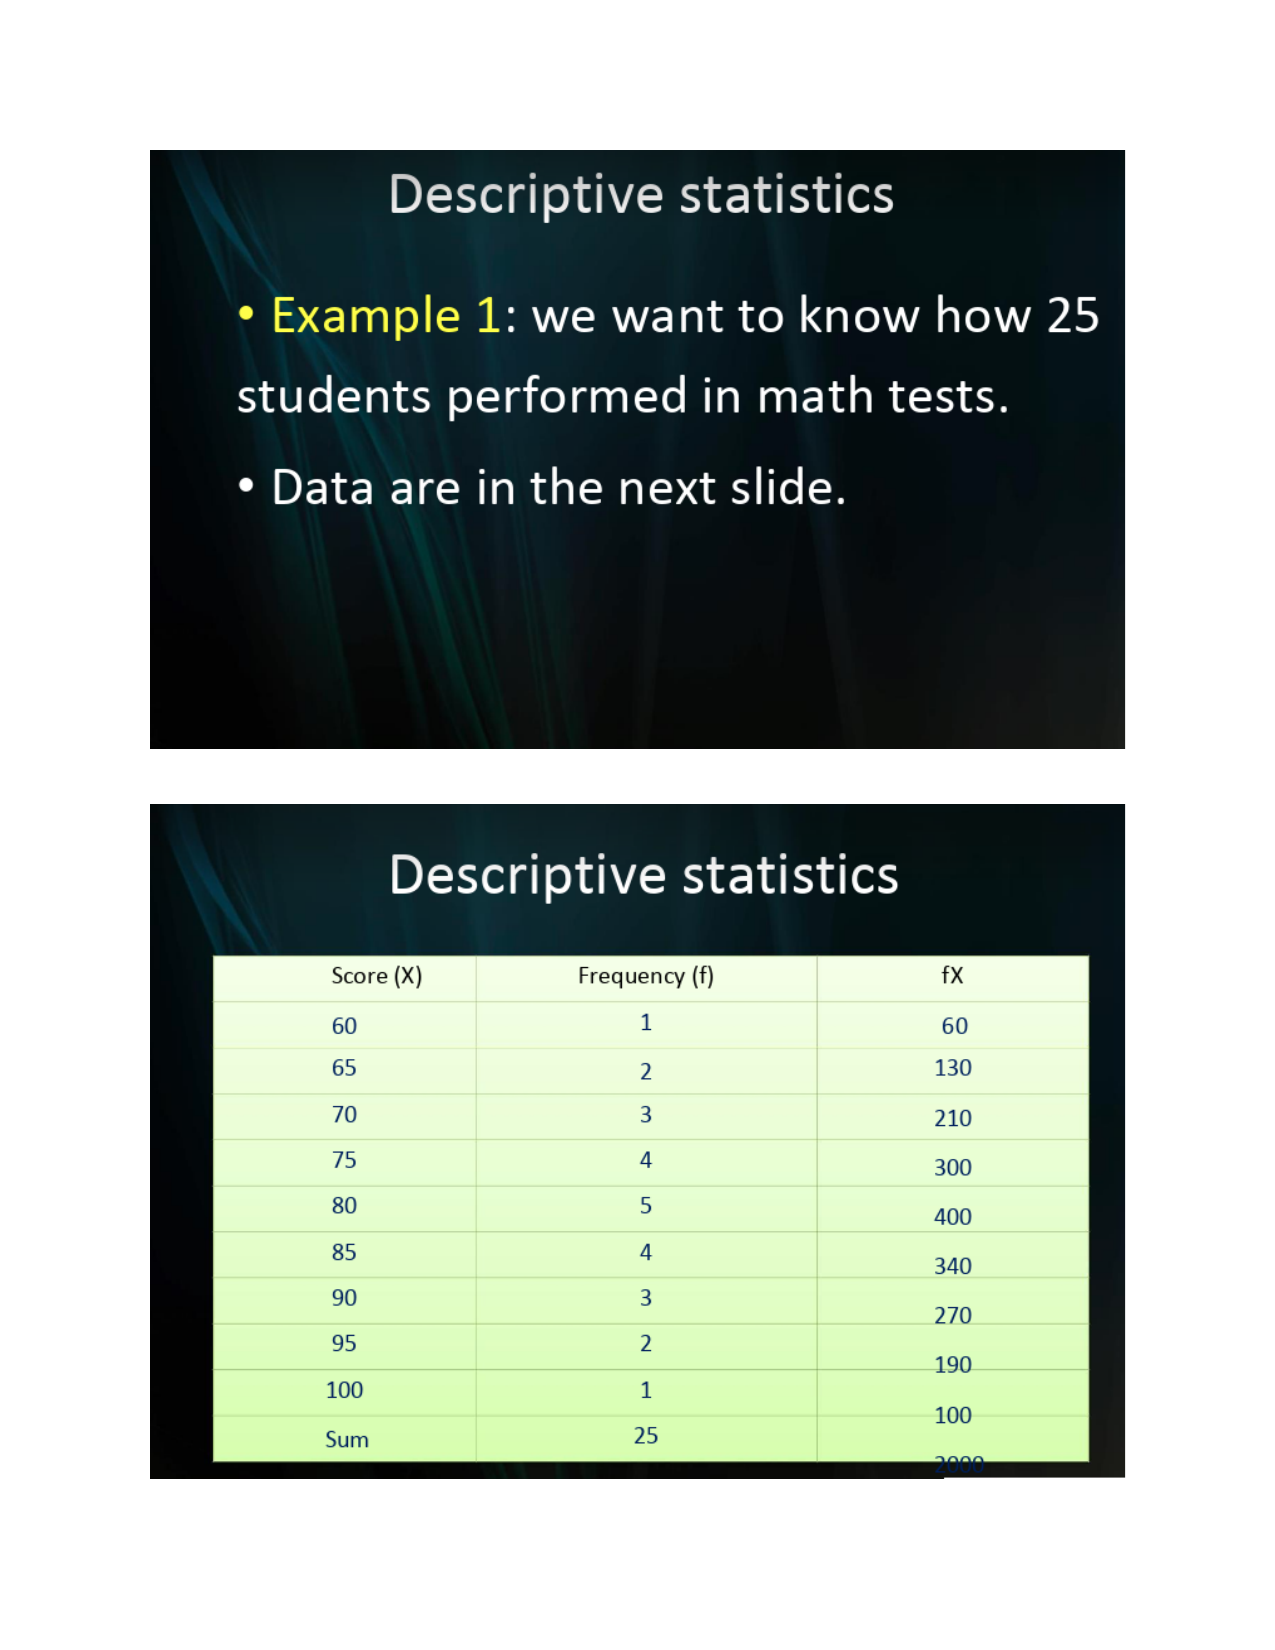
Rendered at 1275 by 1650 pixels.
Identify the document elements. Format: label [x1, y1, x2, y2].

picture [150, 150, 1125, 749]
picture [150, 804, 1125, 1479]
